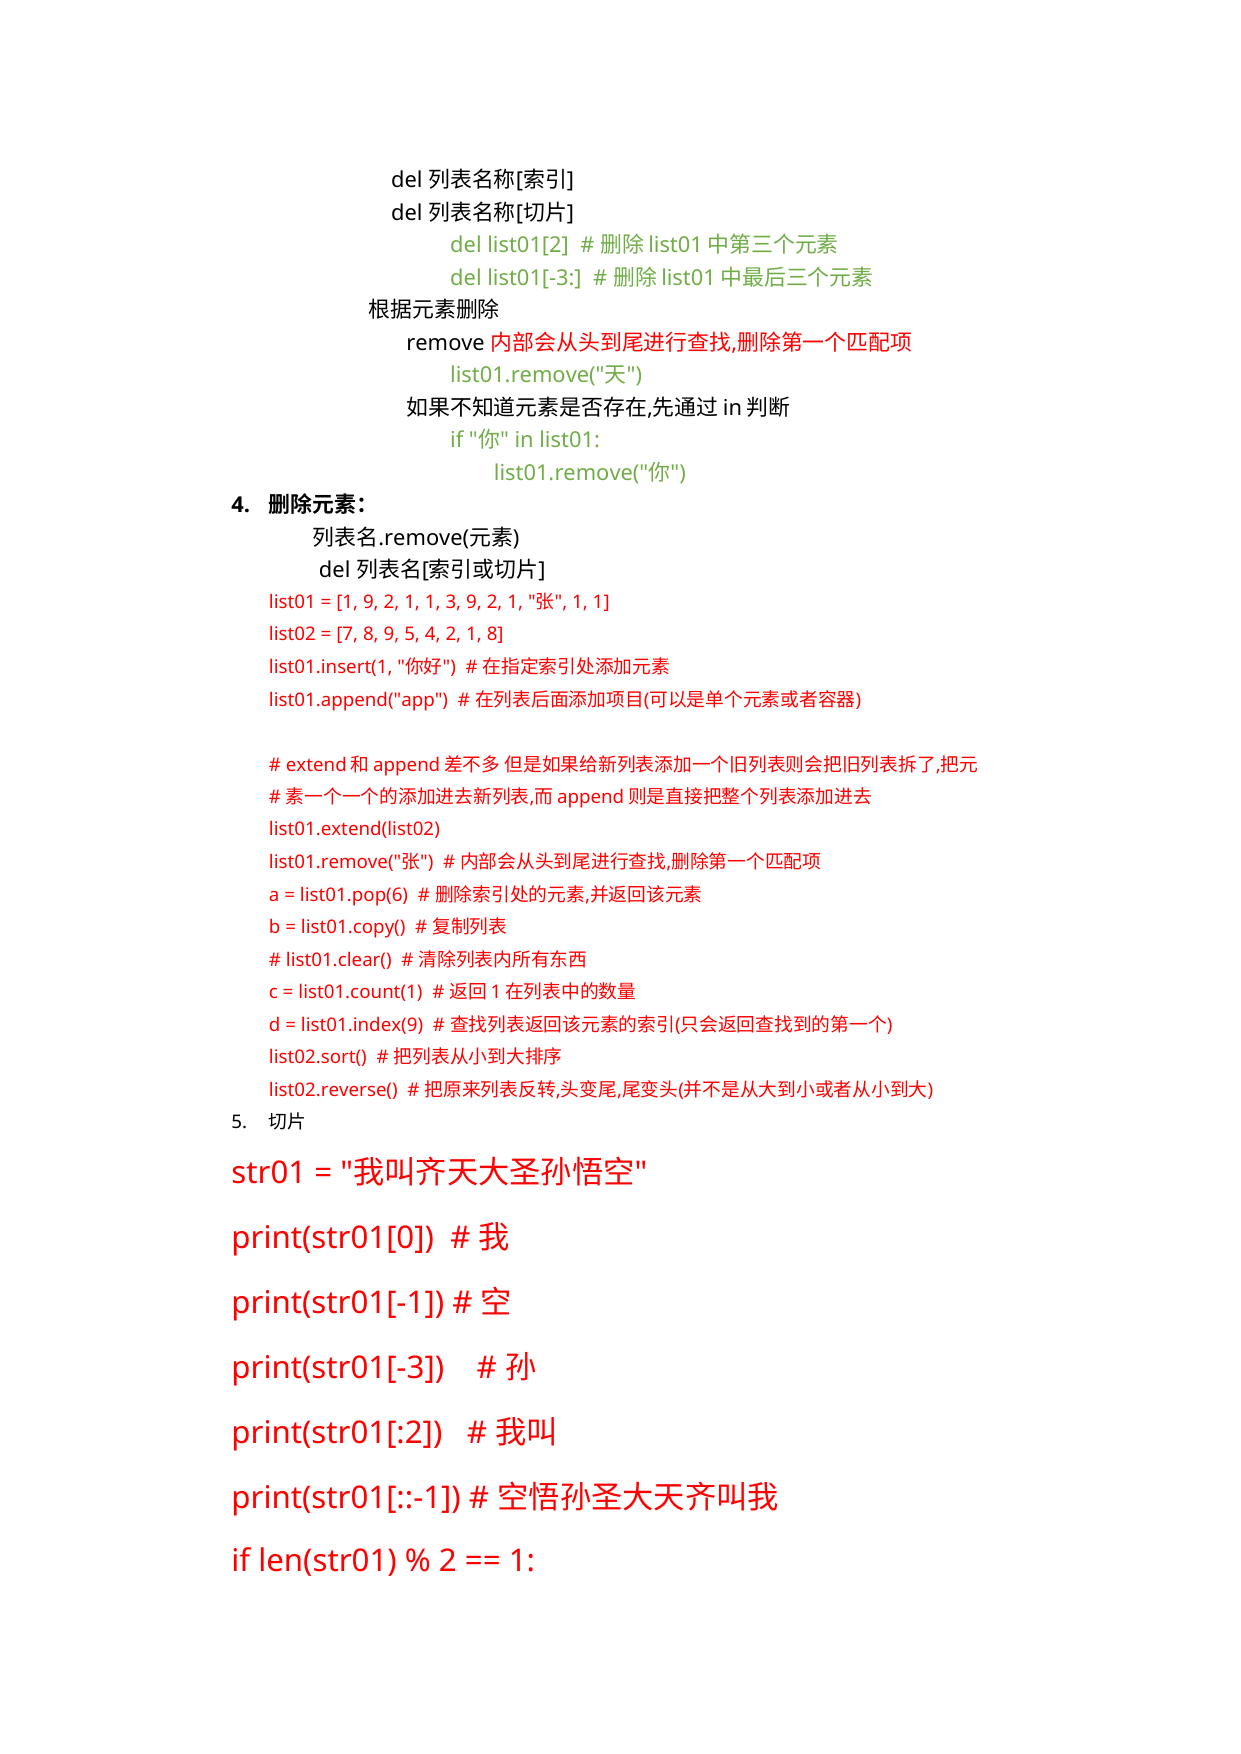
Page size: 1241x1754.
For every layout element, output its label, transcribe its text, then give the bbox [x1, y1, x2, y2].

list print(str01[-1]) # 空 [231, 1267, 1053, 1332]
text c = list01.count(1) # 返回1在列表中的数量 [225, 974, 1053, 1007]
text # extend和append差不多 但是如果给新列表添加一个旧列表则会把旧列表拆了,把元 [225, 747, 1053, 779]
list str01 = "我叫齐天大圣孙悟空" [231, 1137, 1053, 1202]
text del list01[-3:] # 删除list01中最后三个元素 [406, 259, 1053, 292]
list if len(str01) % 2 == 1: [231, 1527, 1053, 1592]
text d = list01.index(9) # 查找列表返回该元素的索引(只会返回查找到的第一个) [225, 1007, 1053, 1039]
list print(str01[0]) # 我 [231, 1202, 1053, 1267]
text list01.extend(list02) [225, 812, 1053, 844]
list print(str01[:2]) # 我叫 [231, 1397, 1053, 1462]
text b = list01.copy() # 复制列表 [225, 909, 1053, 942]
text 根据元素删除 [319, 292, 1053, 324]
text list01.append("app") # 在列表后面添加项目(可以是单个元素或者容器) [225, 682, 1053, 714]
text if "你" in list01: [406, 422, 1053, 454]
text list01 = [1, 9, 2, 1, 1, 3, 9, 2, 1, "张", 1, 1] [225, 584, 1053, 617]
list print(str01[::-1]) # 空悟孙圣大天齐叫我 [231, 1462, 1053, 1527]
text list01.remove("你") [450, 454, 1053, 487]
text list01.remove("张") # 内部会从头到尾进行查找,删除第一个匹配项 [225, 844, 1053, 877]
text del 列表名[索引或切片] [225, 552, 1053, 584]
text list02 = [7, 8, 9, 5, 4, 2, 1, 8] [225, 617, 1053, 649]
list 切片 [231, 1104, 1053, 1137]
list print(str01[-3]) # 孙 [231, 1332, 1053, 1397]
text list01.remove("天") [406, 357, 1053, 389]
text # list01.clear() # 清除列表内所有东西 [225, 942, 1053, 974]
text del 列表名称[切片] [319, 194, 1053, 227]
text a = list01.pop(6) # 删除索引处的元素,并返回该元素 [225, 877, 1053, 909]
text 列表名.remove(元素) [269, 519, 1053, 552]
text list01.insert(1, "你好") # 在指定索引处添加元素 [225, 649, 1053, 682]
text # 素一个一个的添加进去新列表,而append则是直接把整个列表添加进去 [225, 779, 1053, 812]
text remove 内部会从头到尾进行查找,删除第一个匹配项 [362, 324, 1053, 357]
text list02.sort() # 把列表从小到大排序 [225, 1039, 1053, 1072]
text 如果不知道元素是否存在,先通过in判断 [362, 389, 1053, 422]
text del 列表名称[索引] [319, 162, 1053, 194]
list 删除元素： [231, 487, 1053, 519]
text del list01[2] # 删除list01中第三个元素 [406, 227, 1053, 259]
text list02.reverse() # 把原来列表反转,头变尾,尾变头(并不是从大到小或者从小到大) [225, 1072, 1053, 1104]
